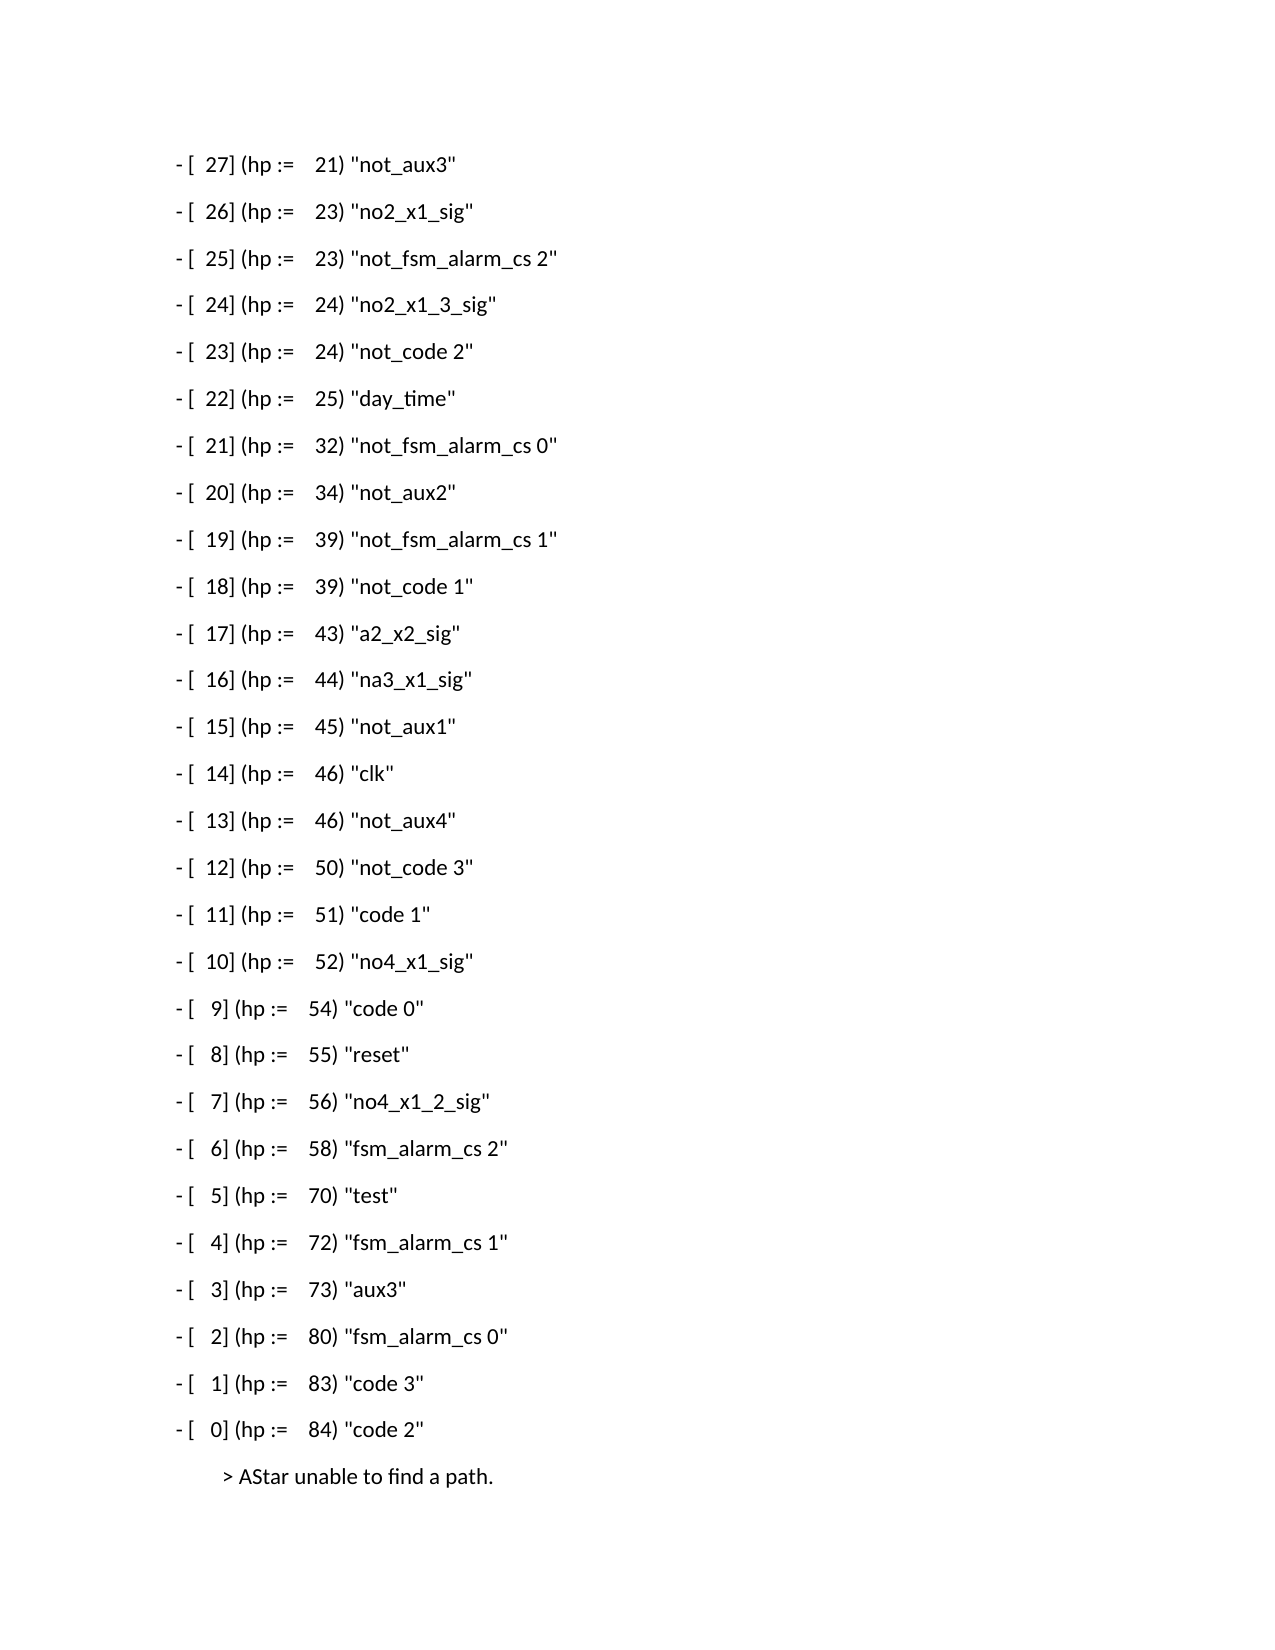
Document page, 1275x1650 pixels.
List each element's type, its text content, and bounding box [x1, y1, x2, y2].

text - [ 23] (hp := 24) "not_code 2" [150, 337, 1125, 366]
text - [ 27] (hp := 21) "not_aux3" [150, 150, 1125, 178]
text - [ 21] (hp := 32) "not_fsm_alarm_cs 0" [150, 431, 1125, 459]
text - [ 0] (hp := 84) "code 2" [150, 1416, 1125, 1444]
text - [ 26] (hp := 23) "no2_x1_sig" [150, 197, 1125, 225]
text - [ 16] (hp := 44) "na3_x1_sig" [150, 666, 1125, 694]
text - [ 4] (hp := 72) "fsm_alarm_cs 1" [150, 1228, 1125, 1256]
text - [ 7] (hp := 56) "no4_x1_2_sig" [150, 1087, 1125, 1116]
text - [ 11] (hp := 51) "code 1" [150, 900, 1125, 928]
text - [ 24] (hp := 24) "no2_x1_3_sig" [150, 291, 1125, 319]
text - [ 5] (hp := 70) "test" [150, 1181, 1125, 1209]
text - [ 2] (hp := 80) "fsm_alarm_cs 0" [150, 1322, 1125, 1350]
text - [ 8] (hp := 55) "reset" [150, 1041, 1125, 1069]
text - [ 12] (hp := 50) "not_code 3" [150, 853, 1125, 881]
text - [ 1] (hp := 83) "code 3" [150, 1369, 1125, 1397]
text - [ 3] (hp := 73) "aux3" [150, 1275, 1125, 1303]
text - [ 18] (hp := 39) "not_code 1" [150, 572, 1125, 600]
text - [ 10] (hp := 52) "no4_x1_sig" [150, 947, 1125, 975]
text - [ 20] (hp := 34) "not_aux2" [150, 478, 1125, 506]
text - [ 22] (hp := 25) "day_time" [150, 384, 1125, 412]
text > AStar unable to find a path. [150, 1462, 1125, 1491]
text - [ 13] (hp := 46) "not_aux4" [150, 806, 1125, 834]
text - [ 6] (hp := 58) "fsm_alarm_cs 2" [150, 1134, 1125, 1162]
text - [ 19] (hp := 39) "not_fsm_alarm_cs 1" [150, 525, 1125, 553]
text - [ 15] (hp := 45) "not_aux1" [150, 712, 1125, 741]
text - [ 9] (hp := 54) "code 0" [150, 994, 1125, 1022]
text - [ 17] (hp := 43) "a2_x2_sig" [150, 619, 1125, 647]
text - [ 25] (hp := 23) "not_fsm_alarm_cs 2" [150, 244, 1125, 272]
text - [ 14] (hp := 46) "clk" [150, 759, 1125, 787]
